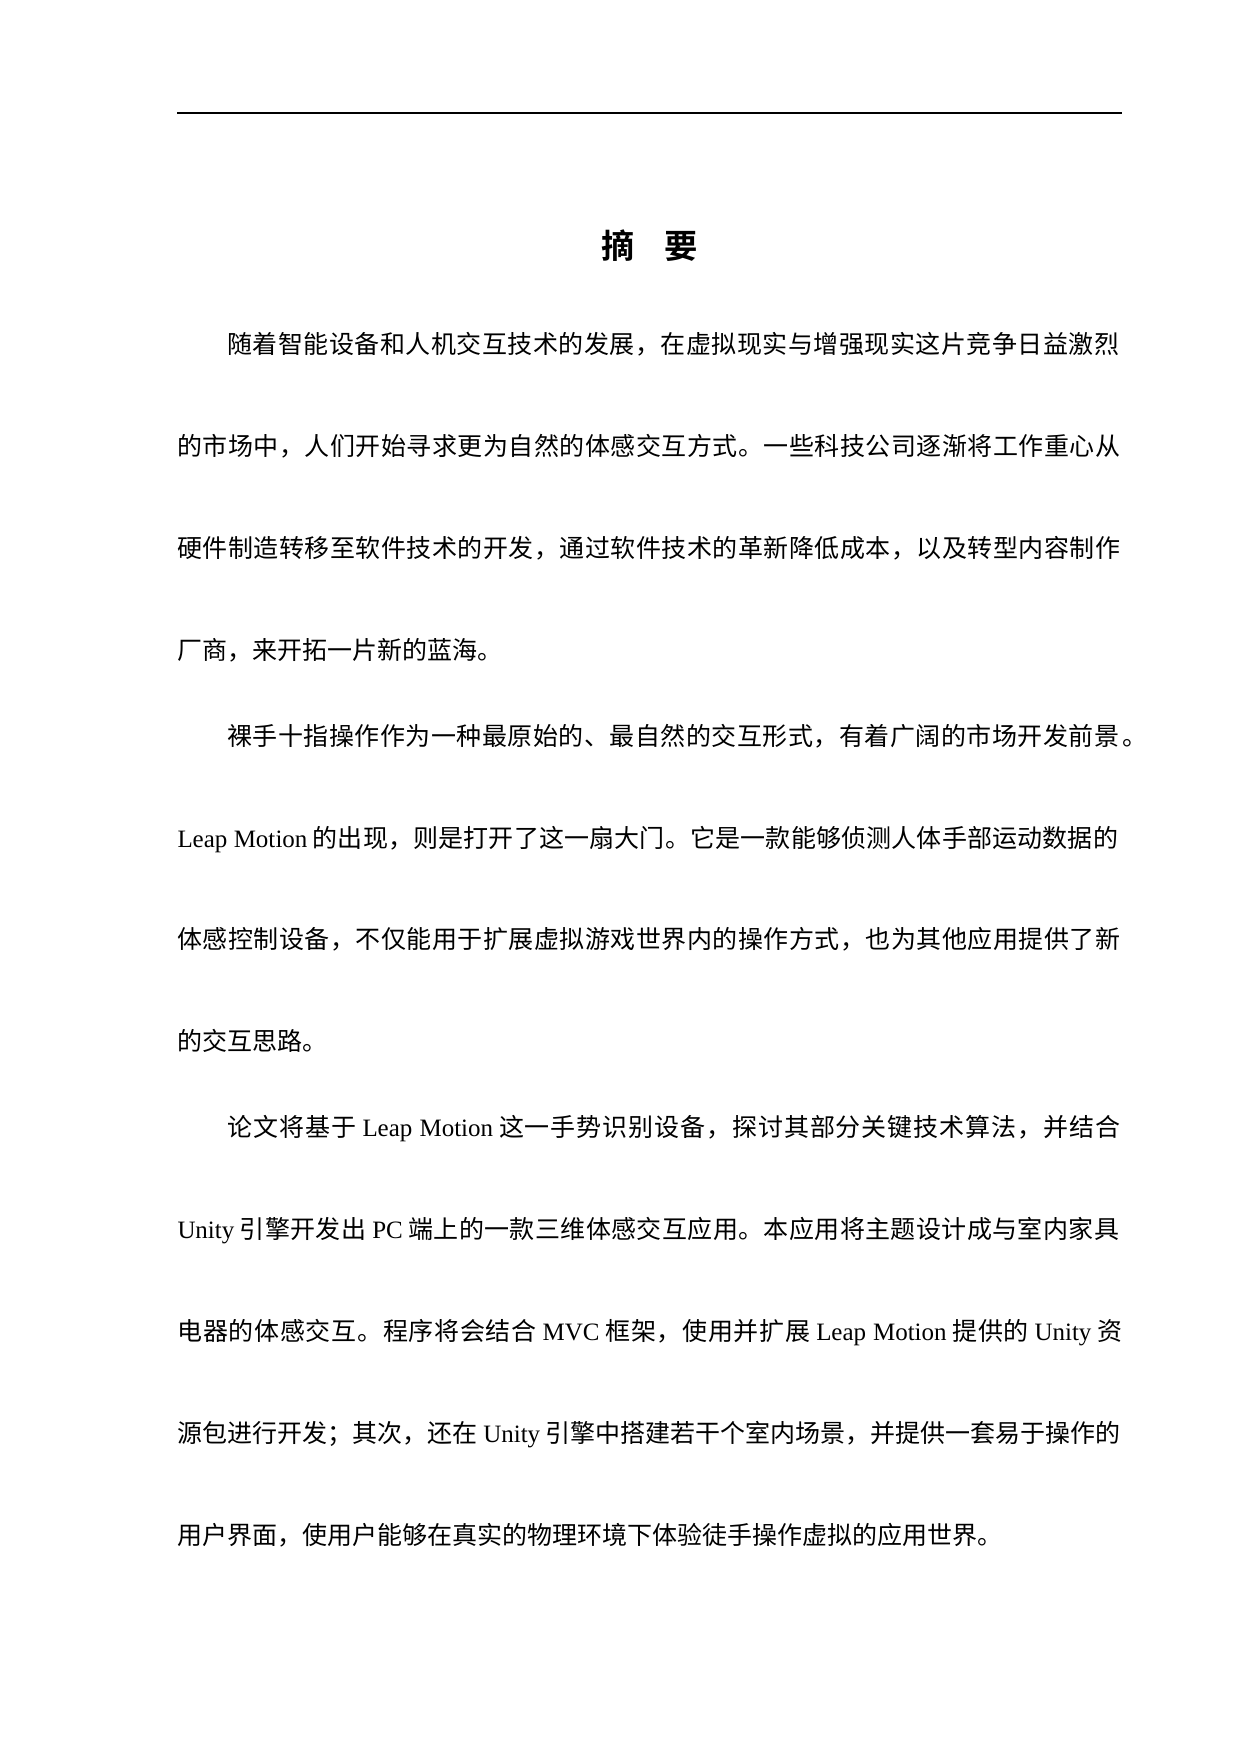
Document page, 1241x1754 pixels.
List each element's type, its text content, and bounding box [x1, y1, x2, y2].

title 摘 要 [177, 210, 1122, 278]
text 裸手十指操作作为一种最原始的、最自然的交互形式，有着广阔的市场开发前景。Leap Motion的出现，则是打开了这一扇大门。它是一款能够侦测人体手部运动数据的体感控制设备，不仅能用于扩展虚拟游戏世界内的操作方式，也为其他应用提供了新的交互思路。 [177, 700, 1122, 1074]
text 论文将基于Leap Motion这一手势识别设备，探讨其部分关键技术算法，并结合Unity引擎开发出PC端上的一款三维体感交互应用。本应用将主题设计成与室内家具电器的体感交互。程序将会结合MVC框架，使用并扩展Leap Motion提供的Unity资源包进行开发；其次，还在Unity引擎中搭建若干个室内场景，并提供一套易于操作的用户界面，使用户能够在真实的物理环境下体验徒手操作虚拟的应用世界。 [177, 1092, 1122, 1567]
text 随着智能设备和人机交互技术的发展，在虚拟现实与增强现实这片竞争日益激烈的市场中，人们开始寻求更为自然的体感交互方式。一些科技公司逐渐将工作重心从硬件制造转移至软件技术的开发，通过软件技术的革新降低成本，以及转型内容制作厂商，来开拓一片新的蓝海。 [177, 309, 1122, 682]
